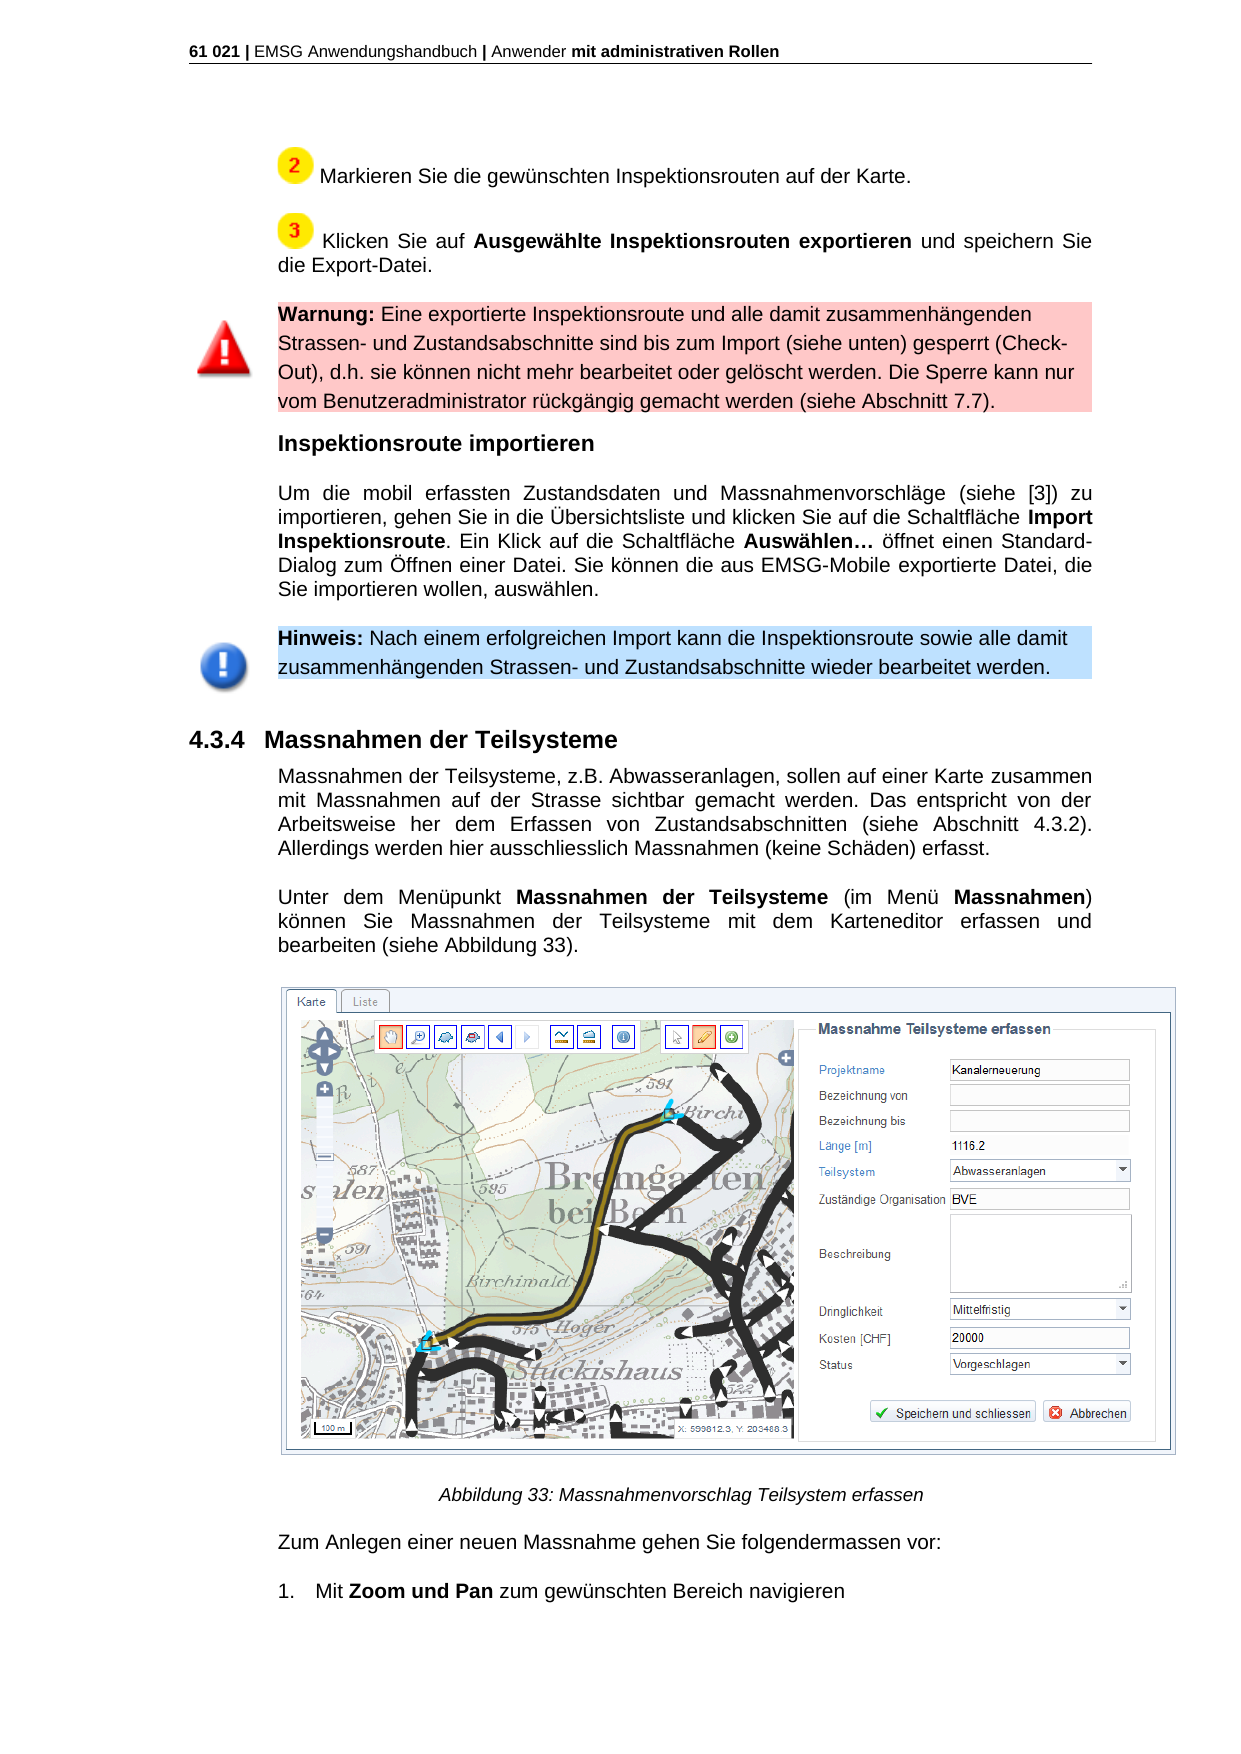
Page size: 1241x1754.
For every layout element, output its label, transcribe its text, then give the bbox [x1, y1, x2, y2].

list Mit Zoom und Pan zum gewünschten Bereich navigieren [278, 1579, 1092, 1603]
picture [277, 982, 1178, 1459]
picture [193, 317, 259, 385]
text Hinweis: Nach einem erfolgreichen Import kann die Inspektionsroute sowie alle damit zusammenhängenden Strassen- und Zustandsabschnitte wieder bearbeitet werden. [278, 626, 1092, 679]
text Abbildung 33: Massnahmenvorschlag Teilsystem erfassen [272, 1483, 1092, 1505]
text Inspektionsroute importieren [204, 430, 1092, 456]
text Um die mobil erfassten Zustandsdaten und Massnahmenvorschläge (siehe [3]) zu importieren, gehen Sie in die Übersichtsliste und klicken Sie auf die Schaltfläche Import Inspektionsroute. Ein Klick auf die Schaltfläche Auswählen… öffnet einen Standard-Dialog zum Öffnen einer Datei. Sie können die aus EMSG-Mobile exportierte Datei, die Sie importieren wollen, auswählen. [278, 481, 1092, 601]
text Zum Anlegen einer neuen Massnahme gehen Sie folgendermassen vor: [278, 1530, 1092, 1554]
text Massnahmen der Teilsysteme, z.B. Abwasseranlagen, sollen auf einer Karte zusammen mit Massnahmen auf der Strasse sichtbar gemacht werden. Das entspricht von der Arbeitsweise her dem Erfassen von Zustandsabschnitten (siehe Abschnitt 4.3.2). Allerdings werden hier ausschliesslich Massnahmen (keine Schäden) erfasst. [278, 764, 1092, 860]
text Klicken Sie auf Ausgewählte Inspektionsrouten exportieren und speichern Sie die Export-Datei. [278, 213, 1092, 277]
text Unter dem Menüpunkt Massnahmen der Teilsysteme (im Menü Massnahmen) können Sie Massnahmen der Teilsysteme mit dem Karteneditor erfassen und bearbeiten (siehe Abbildung 33). [278, 885, 1092, 957]
picture [277, 213, 314, 249]
subtitle Massnahmen der Teilsysteme [189, 725, 1092, 754]
text Warnung: Eine exportierte Inspektionsroute und alle damit zusammenhängenden Strassen- und Zustandsabschnitte sind bis zum Import (siehe unten) gesperrt (Check-Out), d.h. sie können nicht mehr bearbeitet oder gelöscht werden. Die Sperre kann nur vom Benutzeradministrator rückgängig gemacht werden (siehe Abschnitt 7.7). [278, 302, 1092, 412]
text Markieren Sie die gewünschten Inspektionsrouten auf der Karte. [278, 148, 1092, 188]
picture [277, 147, 314, 184]
picture [193, 635, 259, 703]
